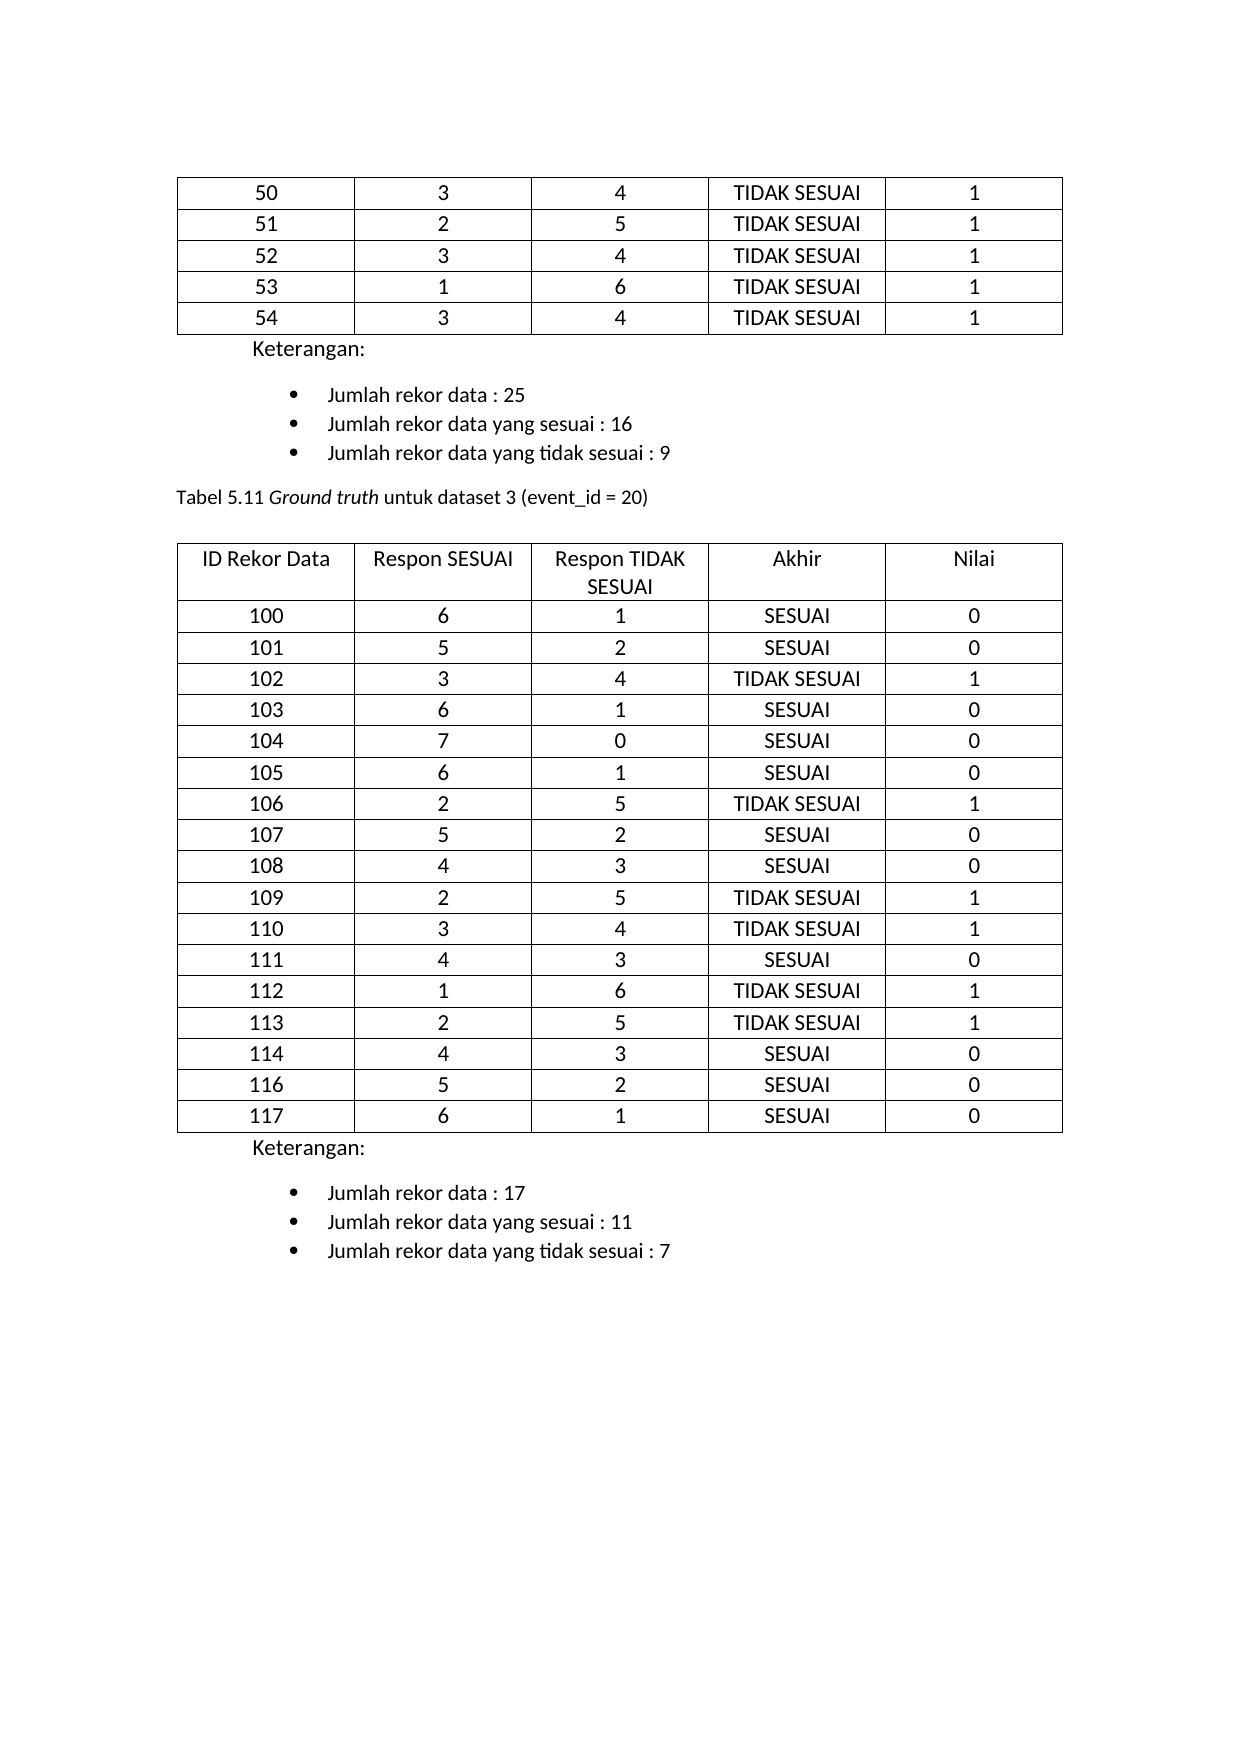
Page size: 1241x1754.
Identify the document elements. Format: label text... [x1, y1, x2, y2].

table_cell 116 [178, 1070, 354, 1100]
table_cell SESUAI [709, 851, 885, 882]
table_cell 0 [886, 1101, 1062, 1132]
table_cell 1 [886, 241, 1062, 271]
table_cell 105 [178, 758, 354, 788]
table_cell 6 [532, 272, 708, 302]
table_cell 0 [886, 1070, 1062, 1100]
table_cell TIDAK SESUAI [709, 883, 885, 913]
table_cell 3 [355, 241, 531, 271]
table_cell 3 [355, 178, 531, 208]
table_cell 0 [886, 695, 1062, 725]
table_cell 1 [886, 210, 1062, 240]
table_cell 5 [355, 1070, 531, 1100]
table_cell 4 [355, 851, 531, 882]
table_cell TIDAK SESUAI [709, 976, 885, 1007]
table_cell 114 [178, 1039, 354, 1069]
table_cell 2 [355, 883, 531, 913]
table_header ID Rekor Data [178, 544, 354, 600]
table_cell 0 [886, 758, 1062, 788]
table_cell 1 [532, 695, 708, 725]
table_cell 2 [532, 820, 708, 850]
table_cell 51 [178, 210, 354, 240]
table_cell 5 [532, 210, 708, 240]
table_cell SESUAI [709, 1039, 885, 1069]
table_cell SESUAI [709, 1070, 885, 1100]
table_cell 0 [886, 851, 1062, 882]
table_cell 5 [532, 789, 708, 819]
table_cell 108 [178, 851, 354, 882]
table_cell 0 [532, 726, 708, 757]
table_cell TIDAK SESUAI [709, 178, 885, 208]
table_cell 6 [355, 601, 531, 632]
table_header Respon TIDAK SESUAI [532, 544, 708, 600]
table_cell TIDAK SESUAI [709, 664, 885, 694]
table_cell TIDAK SESUAI [709, 241, 885, 271]
table_cell 2 [355, 210, 531, 240]
table_cell 4 [355, 945, 531, 975]
table_cell 50 [178, 178, 354, 208]
table_cell 5 [355, 633, 531, 663]
text Keterangan: [177, 335, 1063, 362]
table_cell 1 [886, 883, 1062, 913]
table_cell 4 [532, 178, 708, 208]
table_cell 107 [178, 820, 354, 850]
table_cell SESUAI [709, 820, 885, 850]
table_cell 0 [886, 945, 1062, 975]
table_cell 104 [178, 726, 354, 757]
table_cell TIDAK SESUAI [709, 272, 885, 302]
table_cell 112 [178, 976, 354, 1007]
table_cell 4 [532, 303, 708, 333]
table_header Akhir [709, 544, 885, 600]
table_cell SESUAI [709, 601, 885, 632]
table_cell TIDAK SESUAI [709, 210, 885, 240]
table_cell 6 [355, 695, 531, 725]
table_cell 106 [178, 789, 354, 819]
table_cell 1 [886, 914, 1062, 944]
table_cell 1 [886, 789, 1062, 819]
table_cell 5 [532, 1008, 708, 1038]
table_cell 6 [532, 976, 708, 1007]
table_cell TIDAK SESUAI [709, 789, 885, 819]
table_cell 1 [886, 272, 1062, 302]
table_cell 1 [532, 1101, 708, 1132]
table_cell 2 [355, 789, 531, 819]
table_cell 0 [886, 820, 1062, 850]
list Jumlah rekor data : 17 [290, 1179, 1063, 1206]
table_cell 4 [532, 914, 708, 944]
table_cell 1 [355, 272, 531, 302]
table_cell 0 [886, 601, 1062, 632]
list Jumlah rekor data : 25 [290, 381, 1063, 408]
table_cell TIDAK SESUAI [709, 303, 885, 333]
table_cell 3 [532, 945, 708, 975]
table_cell 111 [178, 945, 354, 975]
table_cell 5 [532, 883, 708, 913]
list Jumlah rekor data yang tidak sesuai : 9 [290, 439, 1063, 466]
table_cell 1 [886, 303, 1062, 333]
table_cell 113 [178, 1008, 354, 1038]
table_cell SESUAI [709, 695, 885, 725]
table_cell 2 [532, 1070, 708, 1100]
table_cell 3 [532, 1039, 708, 1069]
text Keterangan: [177, 1133, 1063, 1161]
table_cell TIDAK SESUAI [709, 1008, 885, 1038]
table_cell 1 [886, 976, 1062, 1007]
table_cell 2 [355, 1008, 531, 1038]
table_cell 1 [886, 1008, 1062, 1038]
table_cell 3 [355, 664, 531, 694]
table_cell 3 [532, 851, 708, 882]
list Jumlah rekor data yang sesuai : 16 [290, 410, 1063, 437]
list Jumlah rekor data yang sesuai : 11 [290, 1208, 1063, 1235]
table_cell 1 [355, 976, 531, 1007]
table_cell 6 [355, 758, 531, 788]
table_cell TIDAK SESUAI [709, 914, 885, 944]
table_cell 54 [178, 303, 354, 333]
table_cell 4 [532, 241, 708, 271]
table_cell 1 [886, 664, 1062, 694]
table_cell 103 [178, 695, 354, 725]
table_cell 4 [532, 664, 708, 694]
table_cell 4 [355, 1039, 531, 1069]
table_cell SESUAI [709, 726, 885, 757]
table_cell 102 [178, 664, 354, 694]
table_cell 100 [178, 601, 354, 632]
table_cell 3 [355, 914, 531, 944]
table_cell 0 [886, 1039, 1062, 1069]
table_header Respon SESUAI [355, 544, 531, 600]
table_cell 5 [355, 820, 531, 850]
table_cell SESUAI [709, 633, 885, 663]
table_cell 1 [532, 758, 708, 788]
table_cell 117 [178, 1101, 354, 1132]
table_cell 7 [355, 726, 531, 757]
table_cell 1 [886, 178, 1062, 208]
table_header Nilai [886, 544, 1062, 600]
table_cell 52 [178, 241, 354, 271]
table_cell 110 [178, 914, 354, 944]
table_cell 0 [886, 726, 1062, 757]
table_cell 3 [355, 303, 531, 333]
table_cell SESUAI [709, 758, 885, 788]
table_cell SESUAI [709, 1101, 885, 1132]
table_cell 1 [532, 601, 708, 632]
table_cell 6 [355, 1101, 531, 1132]
table_cell 101 [178, 633, 354, 663]
table_cell SESUAI [709, 945, 885, 975]
list Jumlah rekor data yang tidak sesuai : 7 [290, 1237, 1063, 1264]
table_cell 109 [178, 883, 354, 913]
table_cell 53 [178, 272, 354, 302]
table_cell 2 [532, 633, 708, 663]
table_cell 0 [886, 633, 1062, 663]
